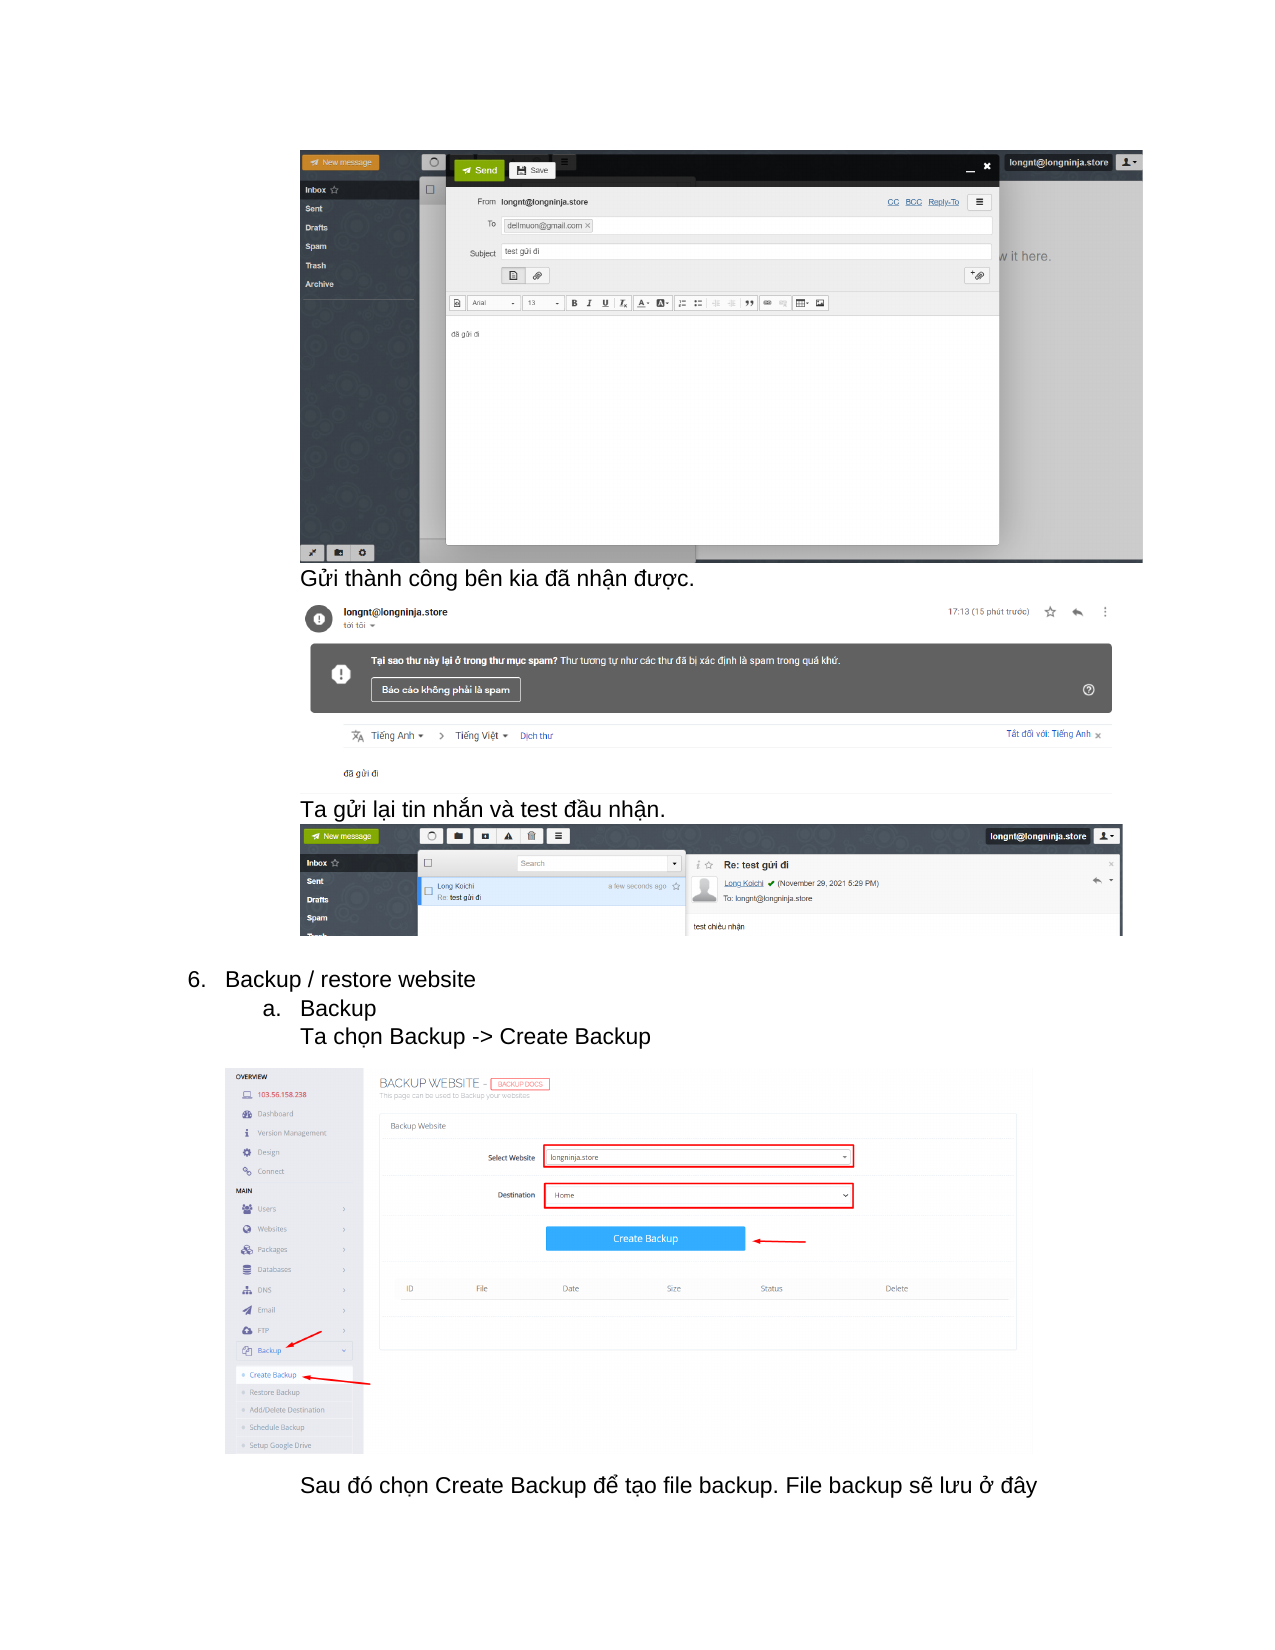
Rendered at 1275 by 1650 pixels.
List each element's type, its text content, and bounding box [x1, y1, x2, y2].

list Ta chọn Backup -> Create Backup [300, 1023, 1125, 1049]
list Gửi thành công bên kia đã nhận được. [300, 564, 1125, 591]
list Backup [262, 994, 1125, 1021]
list Ta gửi lại tin nhắn và test đầu nhận. [300, 796, 1125, 822]
text Sau đó chọn Create Backup để tạo file backup. File backup sẽ lưu ở đây [150, 1472, 1125, 1498]
list Backup / restore website [187, 966, 1125, 992]
picture [300, 824, 1123, 936]
picture [225, 1068, 1033, 1454]
picture [300, 150, 1143, 563]
picture [300, 592, 1119, 794]
